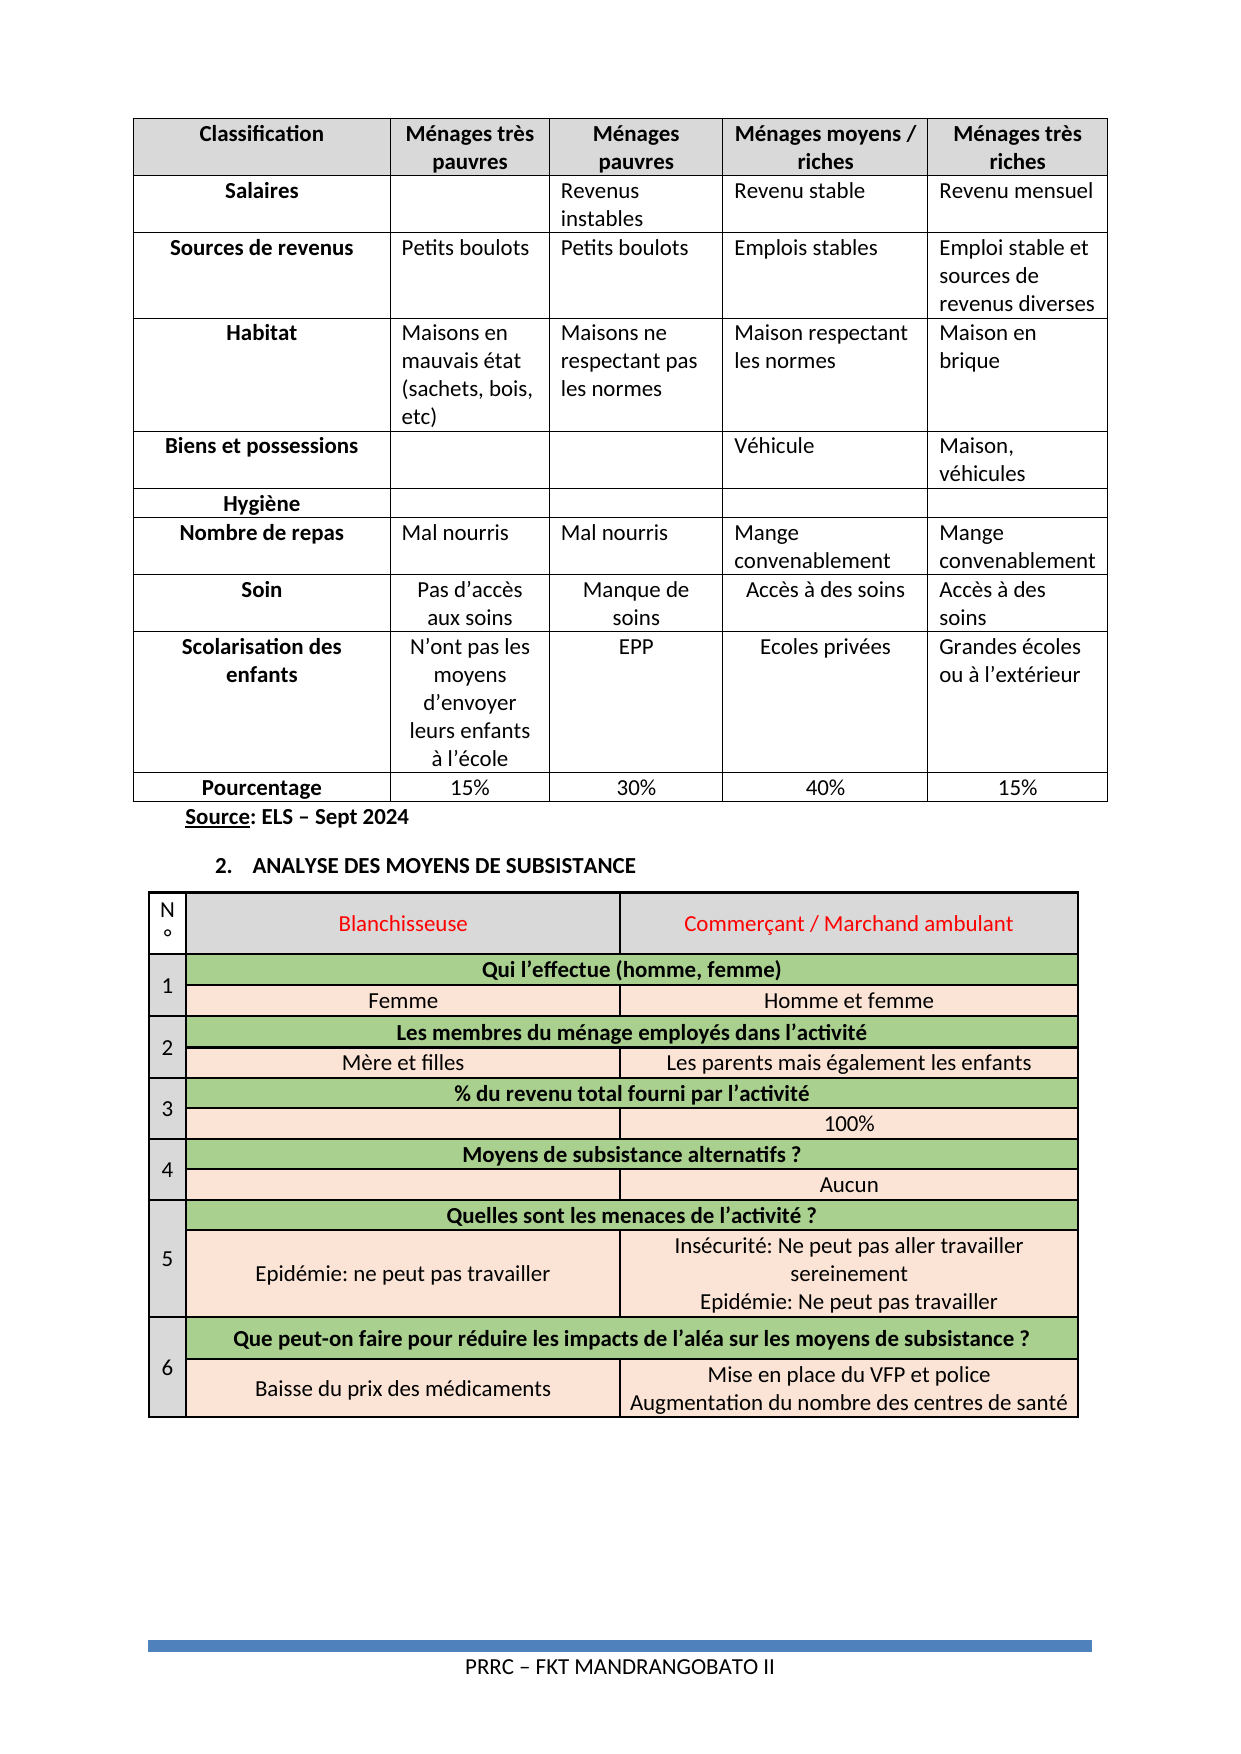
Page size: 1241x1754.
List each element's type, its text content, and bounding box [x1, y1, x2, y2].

table_cell Revenus instables [550, 176, 722, 232]
table_header Blanchisseuse [187, 894, 619, 953]
table_cell Que peut-on faire pour réduire les impacts de l’aléa sur les moyens de subsistance ? [187, 1318, 1077, 1358]
table_cell Quelles sont les menaces de l’activité ? [187, 1201, 1077, 1229]
table_cell Sources de revenus [134, 233, 390, 317]
table_cell 40% [723, 773, 927, 801]
table_cell [723, 489, 927, 517]
table_cell Baisse du prix des médicaments [187, 1360, 619, 1416]
table_header Classification [134, 119, 390, 175]
table_cell Salaires [134, 176, 390, 232]
table_cell Les parents mais également les enfants [621, 1049, 1077, 1077]
table_cell [187, 1109, 619, 1138]
table_cell Habitat [134, 319, 390, 431]
table_header Ménages très pauvres [391, 119, 549, 175]
table_cell Soin [134, 575, 390, 631]
table_cell 5 [150, 1201, 185, 1316]
text Source: ELS – Sept 2024 [185, 802, 1092, 830]
table_cell Insécurité: Ne peut pas aller travailler sereinement Epidémie: Ne peut pas travailler [621, 1231, 1077, 1316]
table_cell Maisons ne respectant pas les normes [550, 319, 722, 431]
table_cell Femme [187, 986, 619, 1015]
table_cell Biens et possessions [134, 432, 390, 488]
table_cell 2 [150, 1017, 185, 1077]
table_cell Mère et filles [187, 1049, 619, 1077]
table_cell Petits boulots [391, 233, 549, 317]
table_cell EPP [550, 632, 722, 772]
table_cell [391, 176, 549, 232]
table_cell Aucun [621, 1170, 1077, 1199]
table_cell 1 [150, 955, 185, 1015]
table_cell Grandes écoles ou à l’extérieur [928, 632, 1107, 772]
table_cell Qui l’effectue (homme, femme) [187, 955, 1077, 984]
table_cell Nombre de repas [134, 518, 390, 574]
table_cell 15% [391, 773, 549, 801]
table_cell [187, 1170, 619, 1199]
table_cell 100% [621, 1109, 1077, 1138]
table_cell 4 [150, 1140, 185, 1199]
table_cell Manque de soins [550, 575, 722, 631]
table_cell 15% [928, 773, 1107, 801]
table_cell Pas d’accès aux soins [391, 575, 549, 631]
table_cell Maison en brique [928, 319, 1107, 431]
table_header Ménages moyens / riches [723, 119, 927, 175]
table_header Ménages pauvres [550, 119, 722, 175]
table_cell Maison, véhicules [928, 432, 1107, 488]
table_cell 30% [550, 773, 722, 801]
table_cell Emplois stables [723, 233, 927, 317]
table_cell Mange convenablement [723, 518, 927, 574]
table_header Commerçant / Marchand ambulant [621, 894, 1077, 953]
table_header N° [150, 894, 185, 953]
table_cell Ecoles privées [723, 632, 927, 772]
table_cell Mange convenablement [928, 518, 1107, 574]
table_cell Véhicule [723, 432, 927, 488]
table_cell Scolarisation des enfants [134, 632, 390, 772]
table_cell Moyens de subsistance alternatifs ? [187, 1140, 1077, 1168]
table_cell Homme et femme [621, 986, 1077, 1015]
table_cell Mal nourris [550, 518, 722, 574]
table_cell Emploi stable et sources de revenus diverses [928, 233, 1107, 317]
table_cell [391, 489, 549, 517]
table_cell 6 [150, 1318, 185, 1416]
table_cell Petits boulots [550, 233, 722, 317]
table_cell [391, 432, 549, 488]
table_cell Les membres du ménage employés dans l’activité [187, 1017, 1077, 1046]
table_cell Revenu mensuel [928, 176, 1107, 232]
table_cell [550, 489, 722, 517]
table_cell Maison respectant les normes [723, 319, 927, 431]
table_cell Accès à des soins [723, 575, 927, 631]
table_cell 3 [150, 1079, 185, 1138]
table_cell Accès à des soins [928, 575, 1107, 631]
table_cell Mal nourris [391, 518, 549, 574]
table_cell Maisons en mauvais état (sachets, bois, etc) [391, 319, 549, 431]
table_cell Hygiène [134, 489, 390, 517]
table_cell % du revenu total fourni par l’activité [187, 1079, 1077, 1107]
table_cell Mise en place du VFP et police Augmentation du nombre des centres de santé [621, 1360, 1077, 1416]
table_cell N’ont pas les moyens d’envoyer leurs enfants à l’école [391, 632, 549, 772]
table_cell [928, 489, 1107, 517]
subtitle ANALYSE DES MOYENS DE SUBSISTANCE [215, 851, 1092, 879]
table_cell Pourcentage [134, 773, 390, 801]
table_header Ménages très riches [928, 119, 1107, 175]
table_cell Epidémie: ne peut pas travailler [187, 1231, 619, 1316]
table_cell Revenu stable [723, 176, 927, 232]
table_cell [550, 432, 722, 488]
